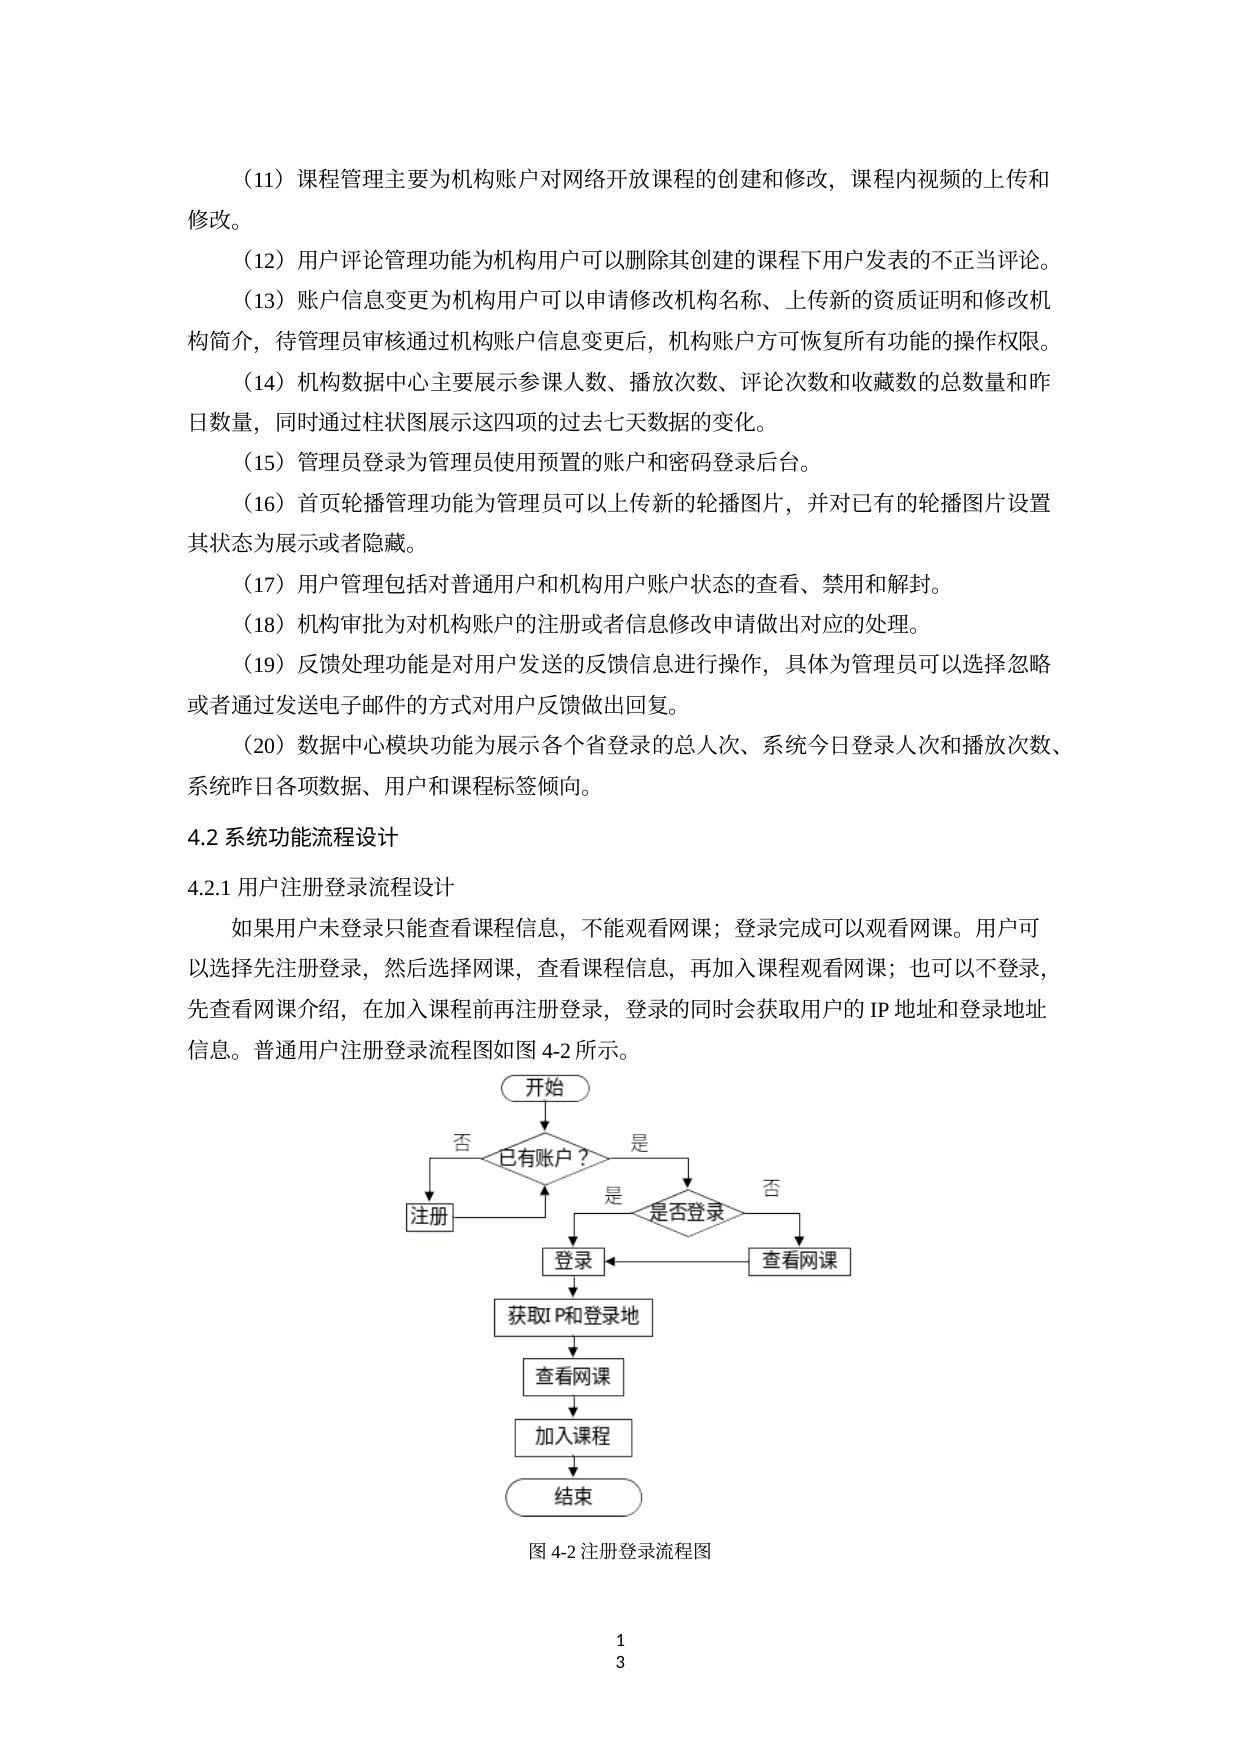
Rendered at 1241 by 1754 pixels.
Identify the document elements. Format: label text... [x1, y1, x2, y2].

text 4.2 系统功能流程设计 [187, 819, 1053, 852]
list 机构数据中心主要展示参课人数、播放次数、评论次数和收藏数的总数量和昨日数量，同时通过柱状图展示这四项的过去七天数据的变化。 [187, 364, 1053, 437]
list 用户管理包括对普通用户和机构用户账户状态的查看、禁用和解封。 [187, 566, 1053, 599]
list 机构审批为对机构账户的注册或者信息修改申请做出对应的处理。 [187, 607, 1053, 639]
list 数据中心模块功能为展示各个省登录的总人次、系统今日登录人次和播放次数、系统昨日各项数据、用户和课程标签倾向。 [187, 728, 1053, 801]
text 如果用户未登录只能查看课程信息，不能观看网课；登录完成可以观看网课。用户可以选择先注册登录，然后选择网课，查看课程信息，再加入课程观看网课；也可以不登录，先查看网课介绍，在加入课程前再注册登录，登录的同时会获取用户的IP地址和登录地址信息。普通用户注册登录流程图如图4-2所示。 [187, 910, 1053, 1065]
list 课程管理主要为机构账户对网络开放课程的创建和修改，课程内视频的上传和修改。 [187, 162, 1053, 235]
list 反馈处理功能是对用户发送的反馈信息进行操作，具体为管理员可以选择忽略或者通过发送电子邮件的方式对用户反馈做出回复。 [187, 647, 1053, 720]
list 管理员登录为管理员使用预置的账户和密码登录后台。 [187, 445, 1053, 478]
text 4.2.1 用户注册登录流程设计 [187, 870, 1053, 903]
list 用户评论管理功能为机构用户可以删除其创建的课程下用户发表的不正当评论。 [187, 243, 1053, 275]
list 账户信息变更为机构用户可以申请修改机构名称、上传新的资质证明和修改机构简介，待管理员审核通过机构账户信息变更后，机构账户方可恢复所有功能的操作权限。 [187, 283, 1053, 356]
list 首页轮播管理功能为管理员可以上传新的轮播图片，并对已有的轮播图片设置其状态为展示或者隐藏。 [187, 485, 1053, 558]
text 图4-2 注册登录流程图 [187, 1534, 1053, 1567]
